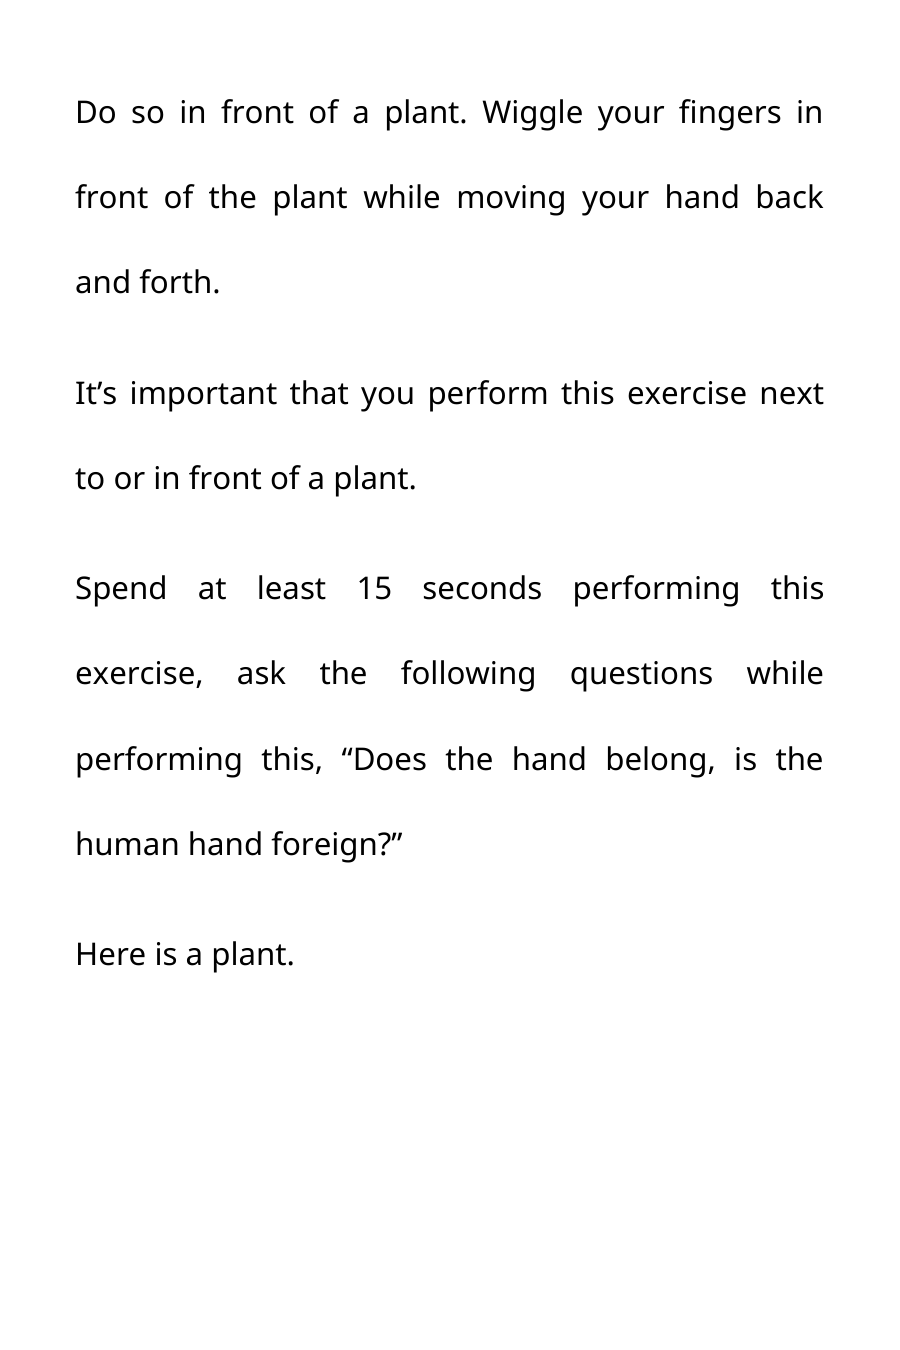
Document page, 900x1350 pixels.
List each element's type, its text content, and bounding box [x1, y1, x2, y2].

text Spend at least 15 seconds performing this exercise, ask the following questions while performing this, “Does the hand belong, is the human hand foreign?” [75, 566, 825, 864]
text Here is a plant. [75, 932, 825, 974]
text Do so in front of a plant. Wiggle your fingers in front of the plant while moving your hand back and forth. [75, 90, 825, 303]
text It’s important that you perform this exercise next to or in front of a plant. [75, 371, 825, 498]
